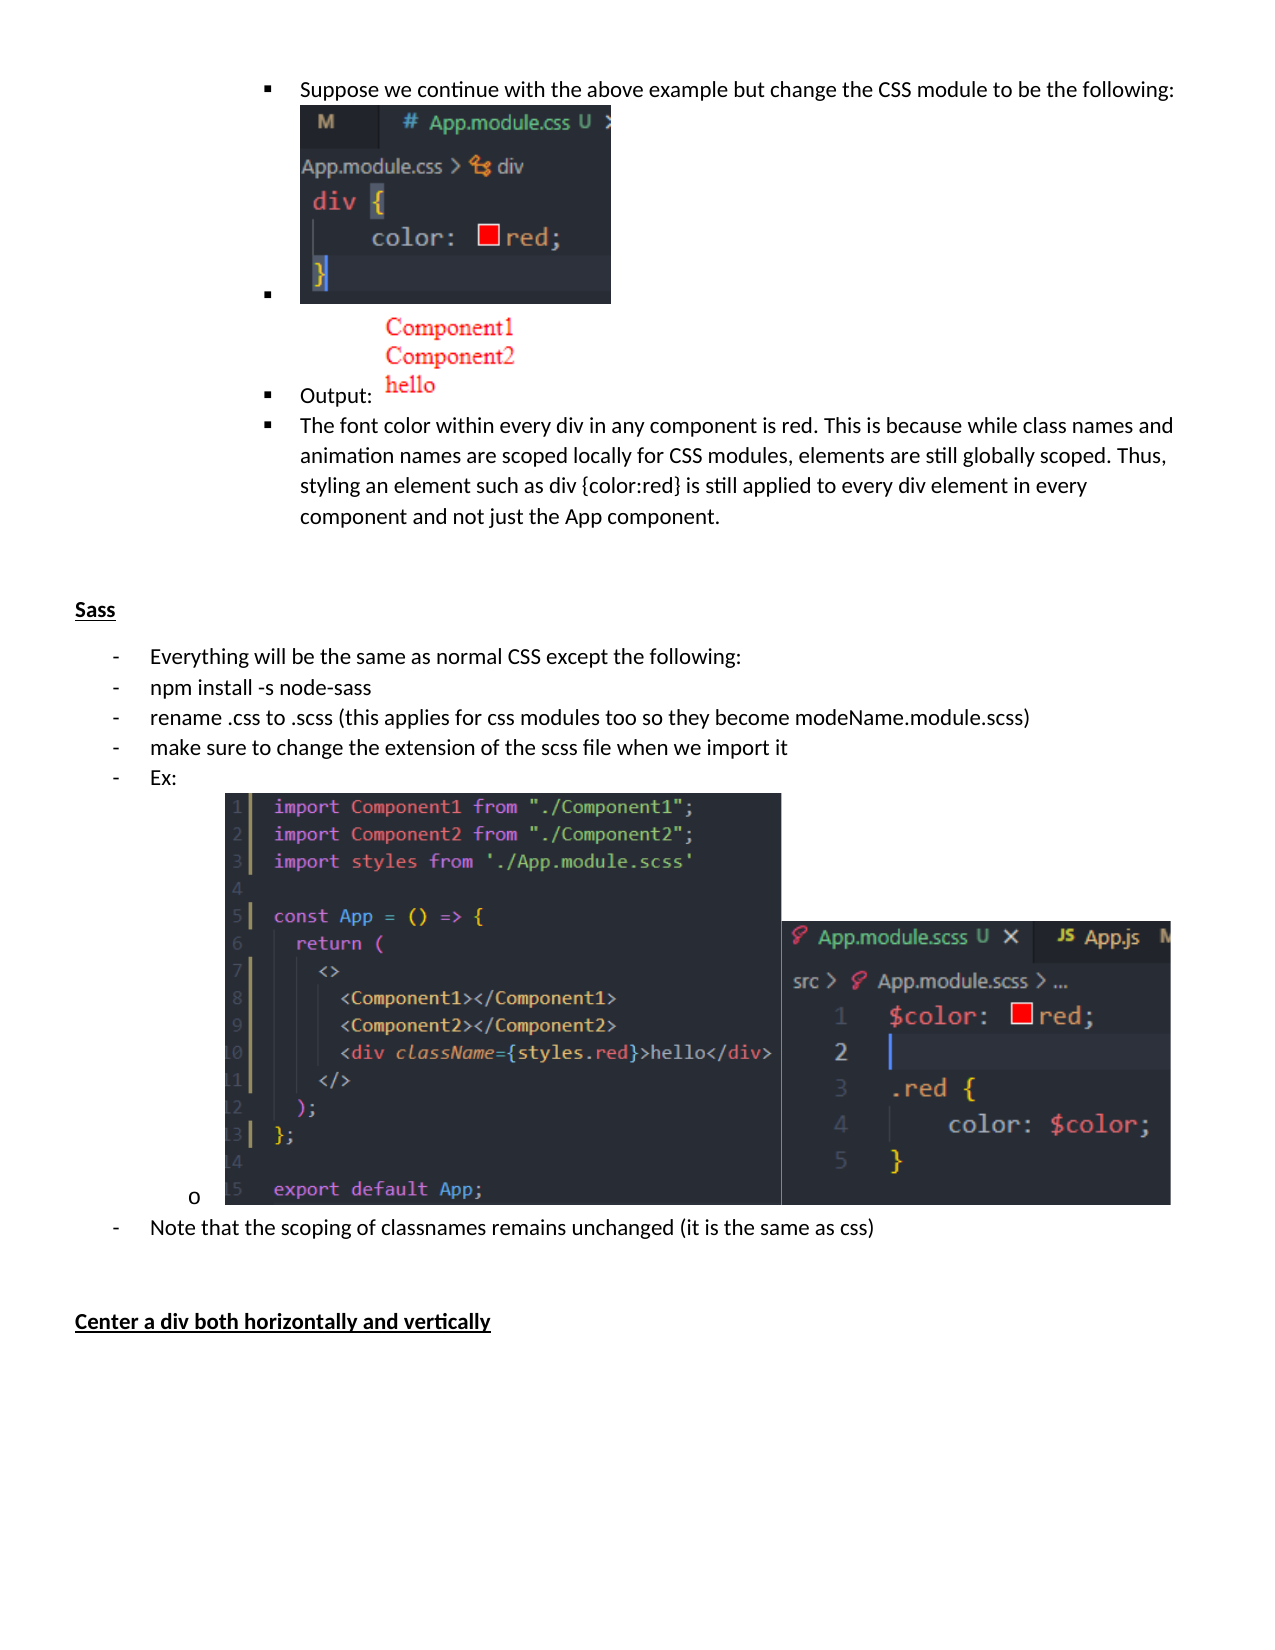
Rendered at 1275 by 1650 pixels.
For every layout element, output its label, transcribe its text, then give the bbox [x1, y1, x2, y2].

list Note that the scoping of classnames remains unchanged (it is the same as css) [112, 1213, 1200, 1241]
list Everything will be the same as normal CSS except the following: [112, 642, 1200, 670]
list Suppose we continue with the above example but change the CSS module to be the following: [262, 75, 1200, 103]
picture [225, 793, 1171, 1205]
list Ex: [112, 763, 1200, 791]
picture [378, 311, 527, 404]
list npm install -s node-sass [112, 673, 1200, 701]
text Center a div both horizontally and vertically [75, 1307, 1200, 1335]
list rename .css to .scss (this applies for css modules too so they become modeName.module.scss) [112, 703, 1200, 731]
list Output: [262, 311, 1200, 409]
list make sure to change the extension of the scss file when we import it [112, 733, 1200, 761]
text Sass [75, 596, 1200, 623]
picture [300, 105, 611, 304]
list The font color within every div in any component is red. This is because while class names and animation names are scoped locally for CSS modules, elements are still globally scoped. Thus, styling an element such as div {color:red} is still applied to every div element in every component and not just the App component. [262, 411, 1200, 530]
